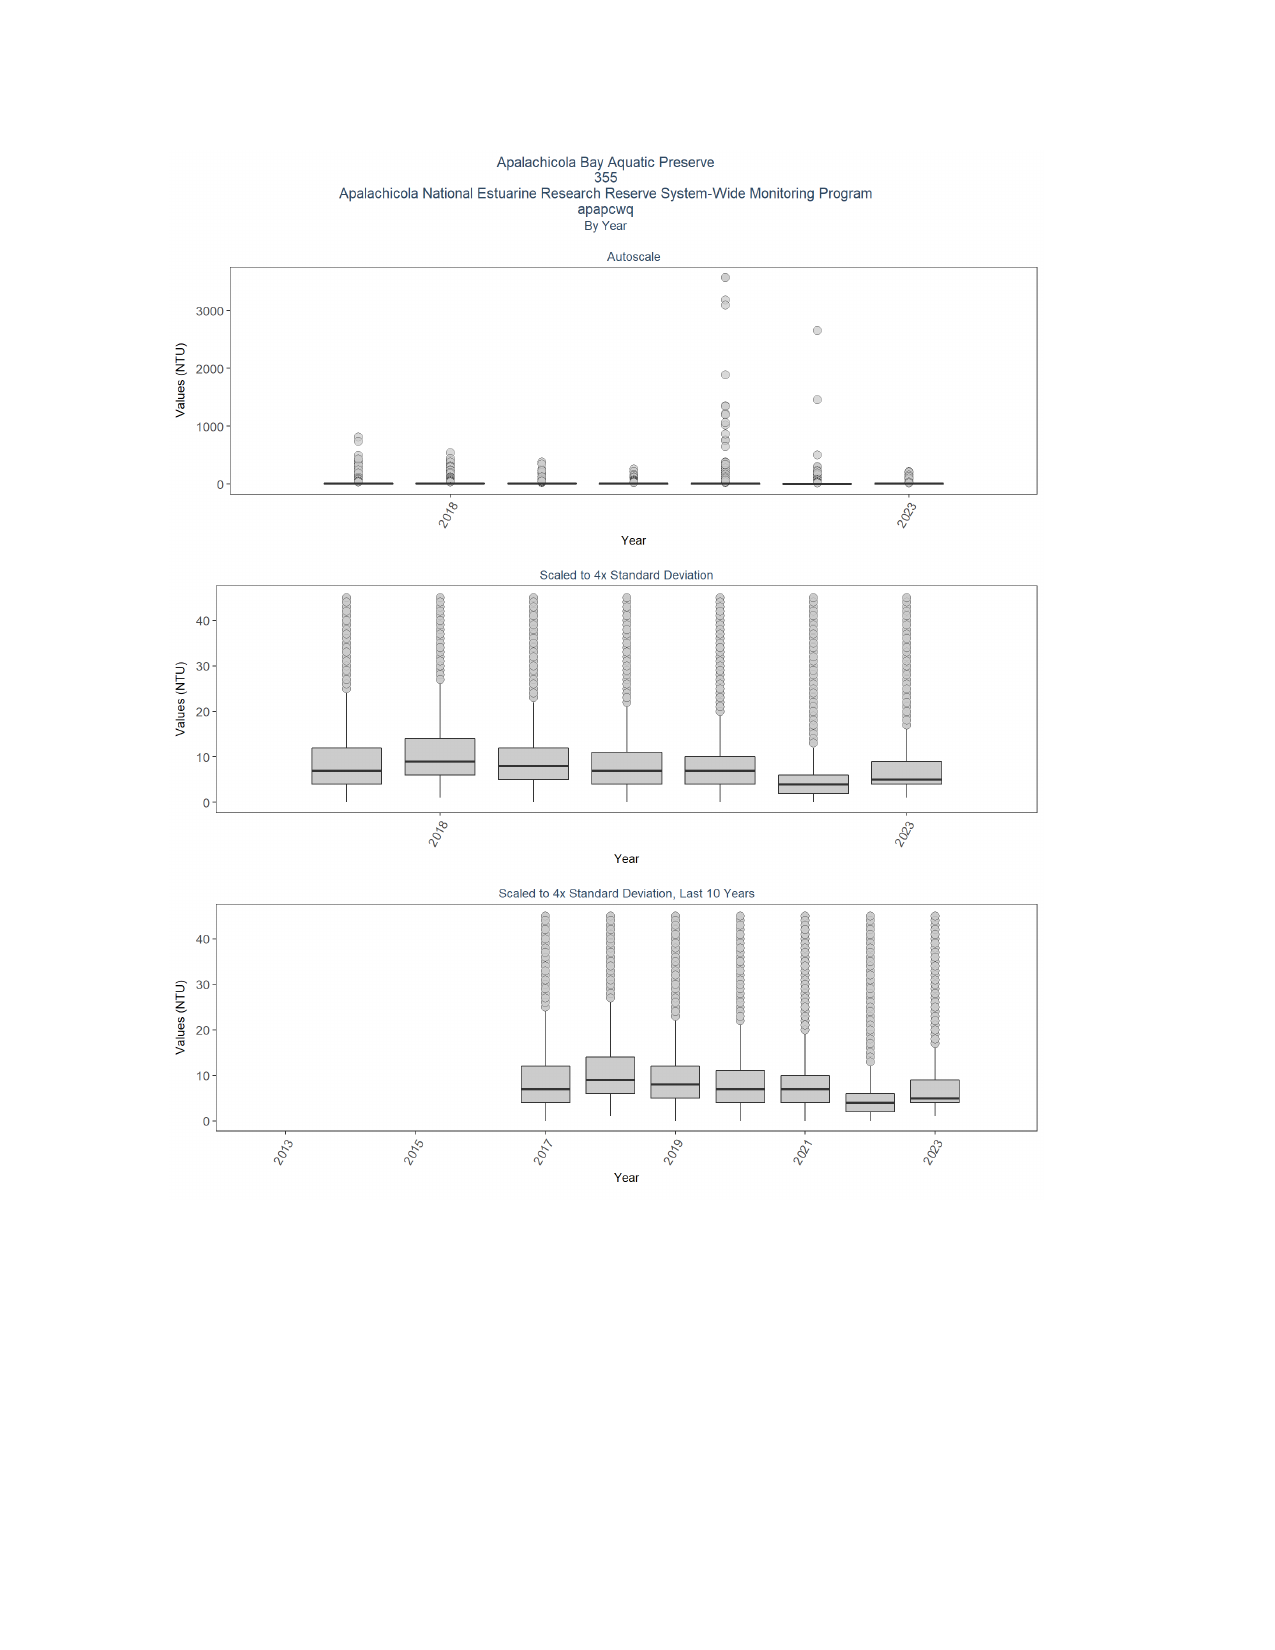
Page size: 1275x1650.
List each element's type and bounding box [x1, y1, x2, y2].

picture [168, 150, 1044, 1200]
